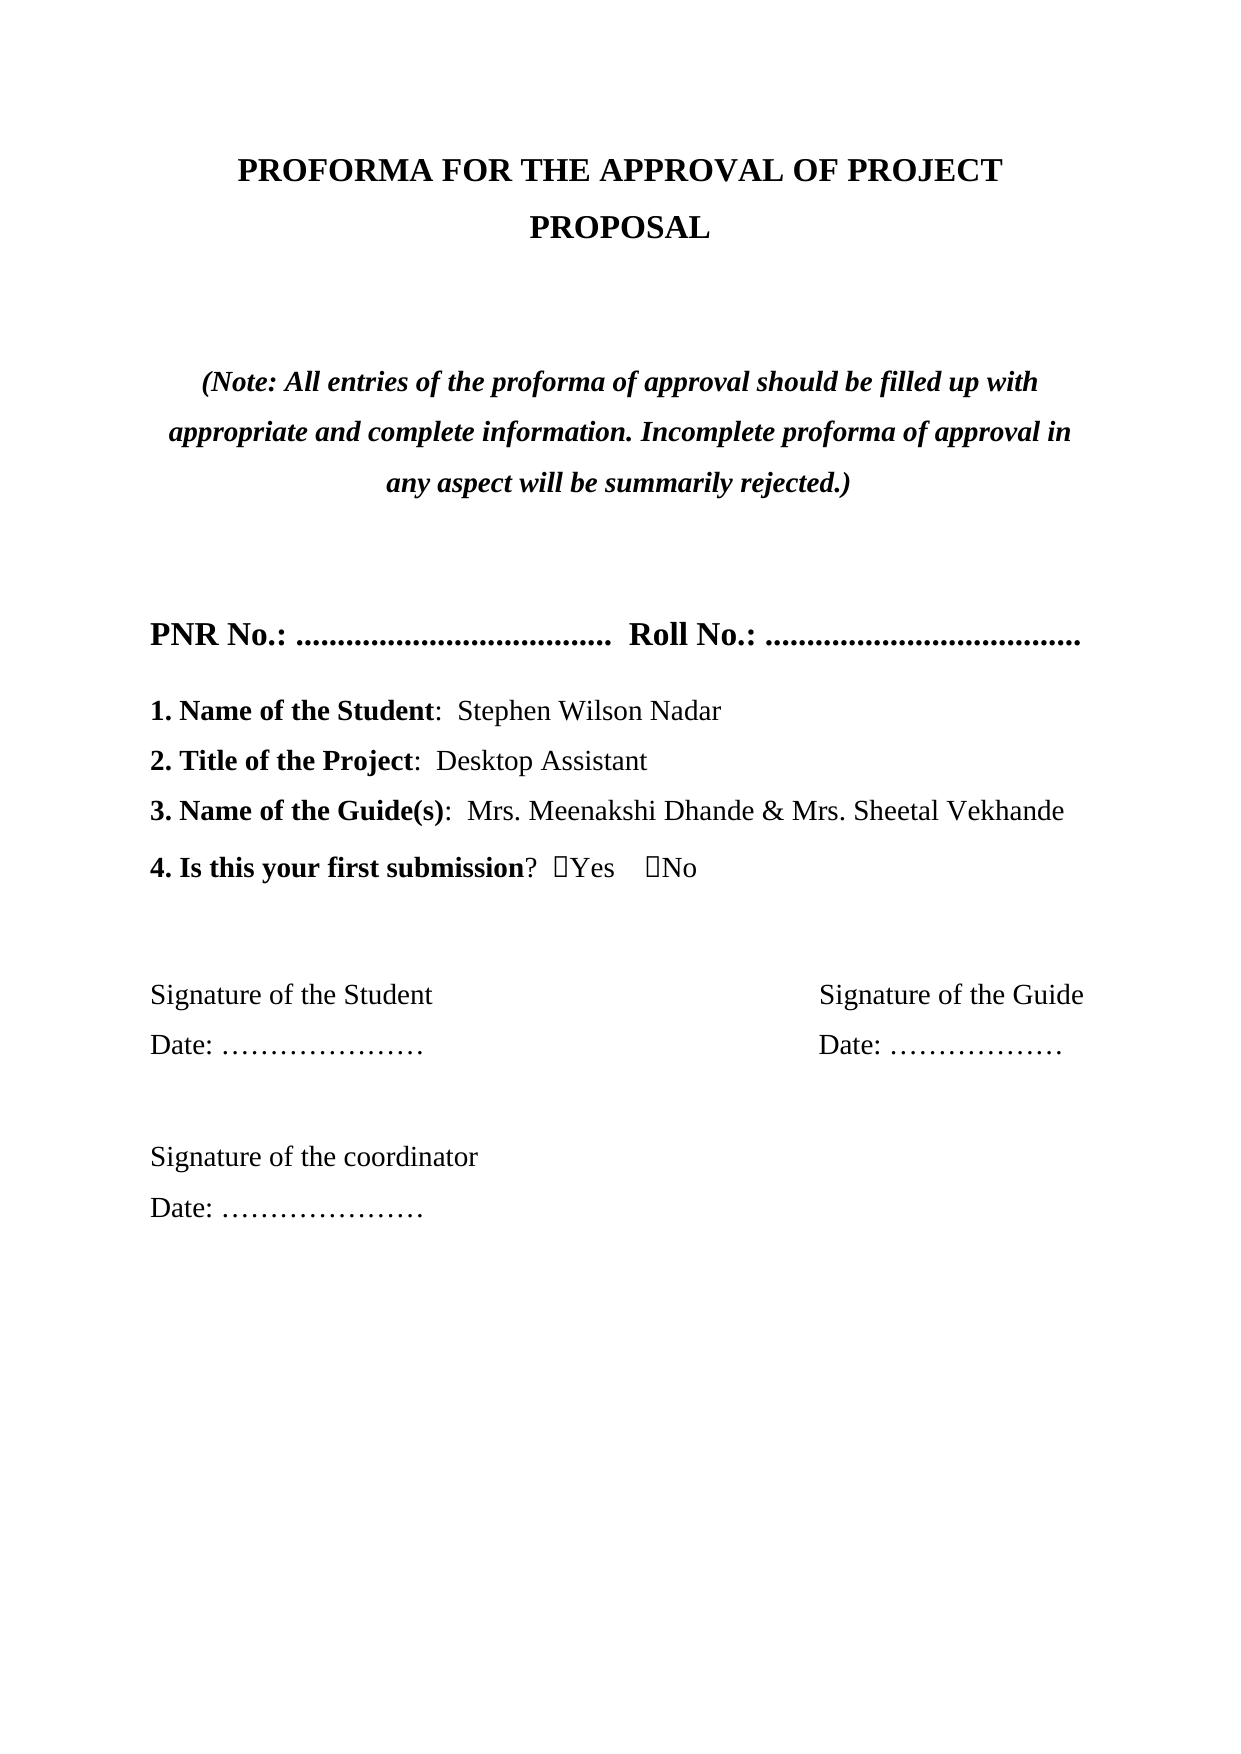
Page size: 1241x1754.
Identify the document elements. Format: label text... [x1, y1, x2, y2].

text Signature of the Student Signature of the Guide Date: ………………… Date: ……………… [150, 927, 1090, 1104]
text Signature of the coordinator Date: ………………… [150, 1139, 1090, 1223]
text PROFORMA FOR THE APPROVAL OF PROJECT PROPOSAL [150, 150, 1090, 246]
text PNR No.: ...................................... Roll No.: ...................................... [150, 614, 1090, 653]
text 1. Name of the Student: Stephen Wilson Nadar 2. Title of the Project: Desktop Assistant 3. Name of the Guide(s): Mrs. Meenakshi Dhande & Mrs. Sheetal Vekhande 4. Is this your first submission? Yes No [150, 693, 1090, 886]
text (Note: All entries of the proforma of approval should be filled up with appropriate and complete information. Incomplete proforma of approval in any aspect will be summarily rejected.) [150, 364, 1090, 498]
